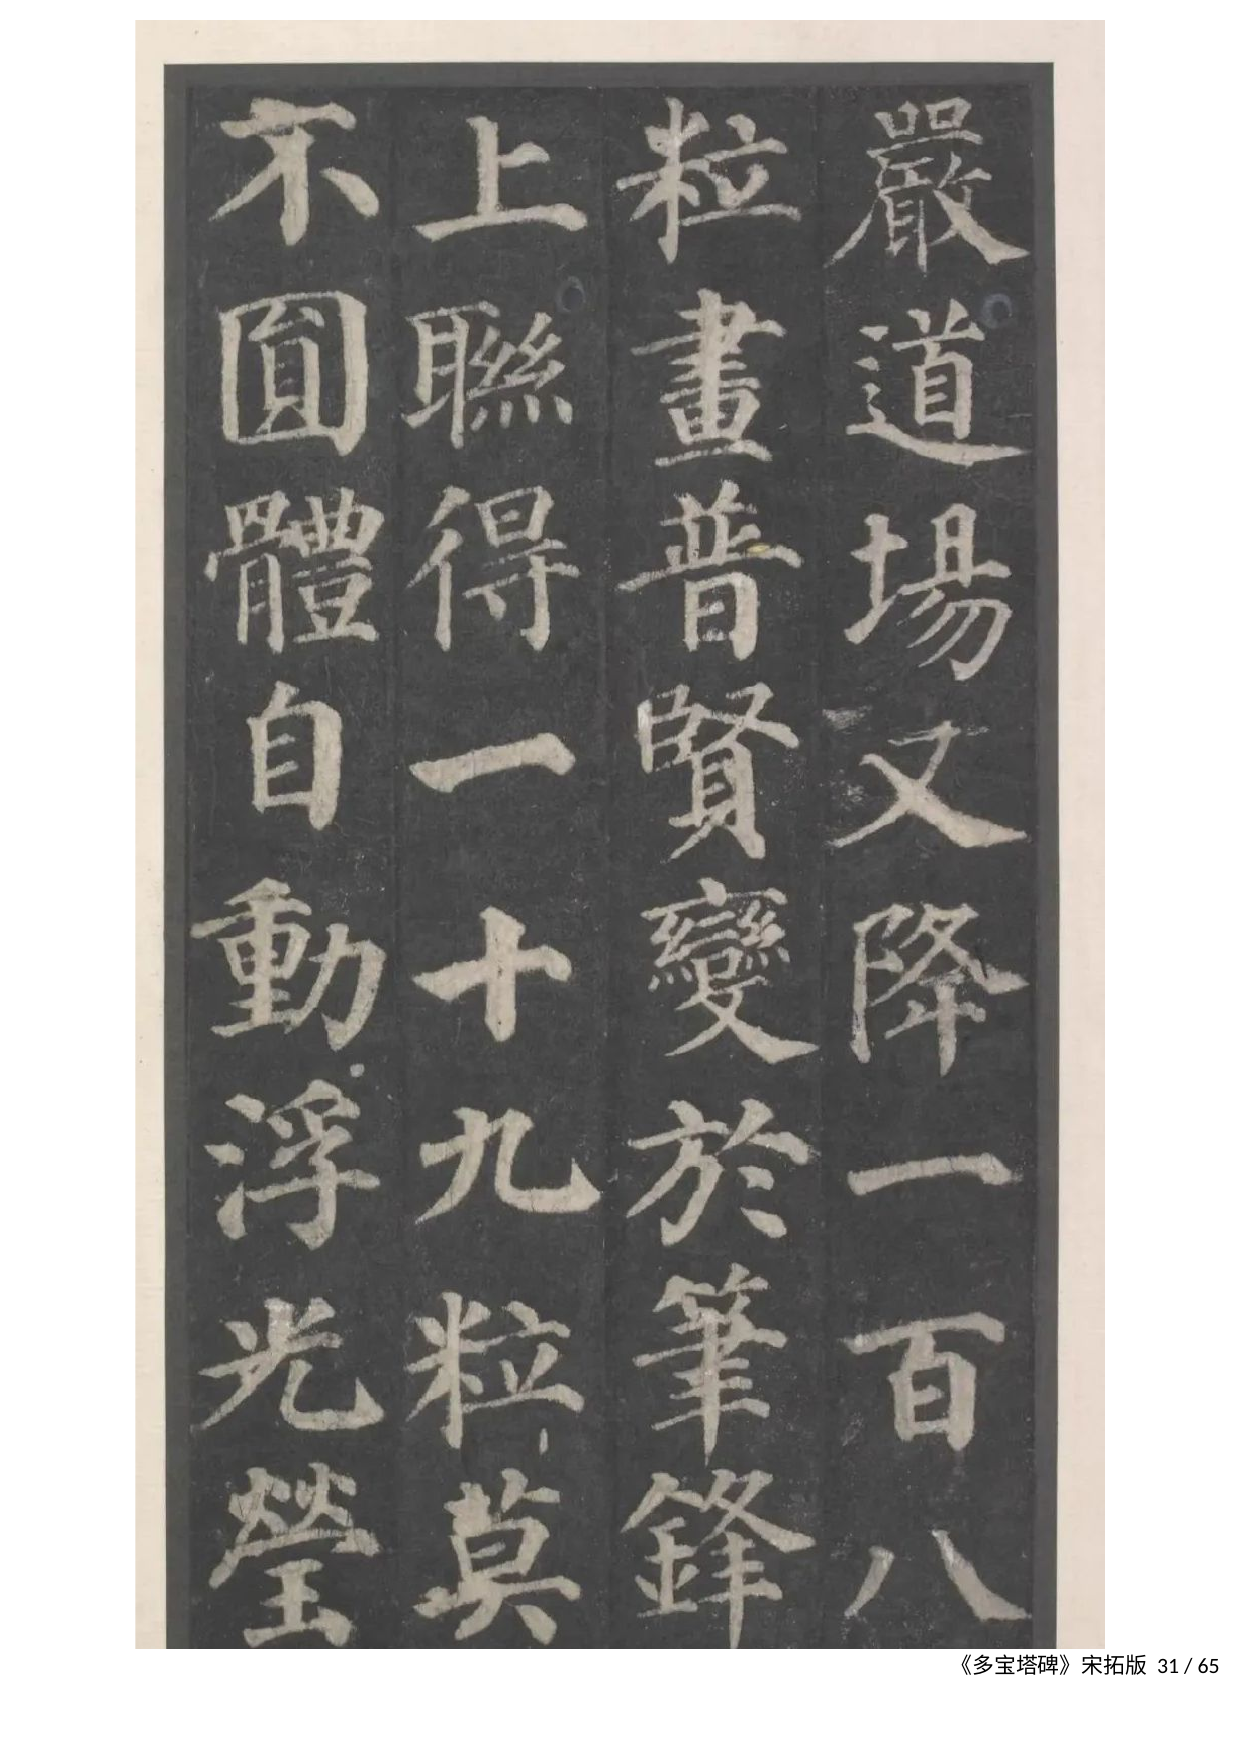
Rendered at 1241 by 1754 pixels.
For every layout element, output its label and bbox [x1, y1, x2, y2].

picture [135, 20, 1105, 1649]
